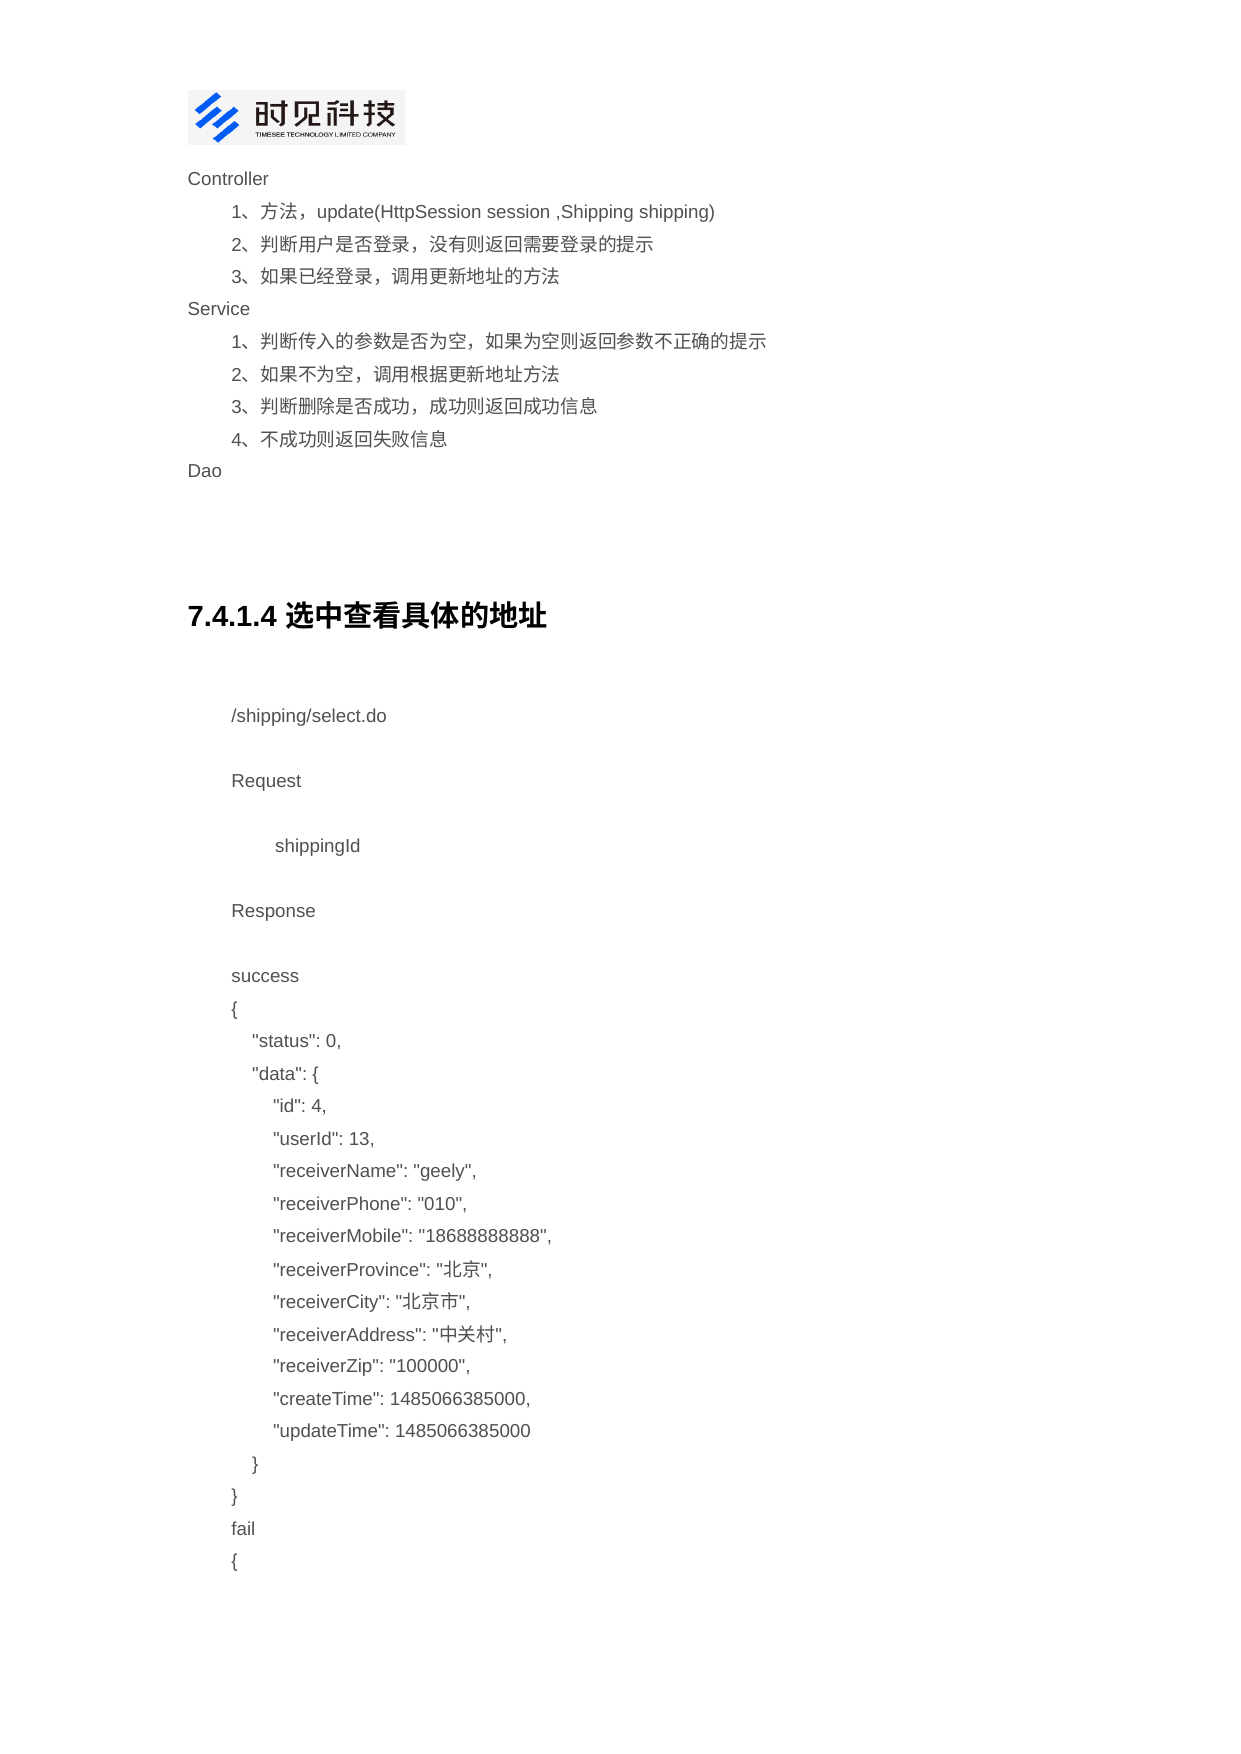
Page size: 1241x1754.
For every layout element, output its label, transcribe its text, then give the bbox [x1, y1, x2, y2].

list 1、判断传入的参数是否为空，如果为空则返回参数不正确的提示 [187, 324, 1053, 357]
text Controller [187, 162, 1053, 194]
list 3、如果已经登录，调用更新地址的方法 [187, 259, 1053, 292]
text "data": { [187, 1057, 1053, 1089]
text "updateTime": 1485066385000 [187, 1414, 1053, 1447]
picture [187, 90, 406, 145]
text "receiverProvince": "北京", [187, 1252, 1053, 1284]
list 2、判断用户是否登录，没有则返回需要登录的提示 [187, 227, 1053, 259]
list Service [187, 292, 1053, 324]
text "receiverAddress": "中关村", [187, 1317, 1053, 1349]
list 2、如果不为空，调用根据更新地址方法 [187, 357, 1053, 389]
list 4、不成功则返回失败信息 [187, 422, 1053, 454]
text "receiverName": "geely", [187, 1154, 1053, 1187]
text "userId": 13, [187, 1122, 1053, 1154]
text "createTime": 1485066385000, [187, 1382, 1053, 1414]
text Response [187, 894, 1053, 927]
text "receiverPhone": "010", [187, 1187, 1053, 1219]
text { [187, 1544, 1053, 1577]
text "receiverCity": "北京市", [187, 1284, 1053, 1317]
text success [187, 959, 1053, 992]
text /shipping/select.do [187, 699, 1053, 732]
text "id": 4, [187, 1089, 1053, 1122]
text } [187, 1447, 1053, 1479]
text { [187, 992, 1053, 1024]
subtitle 7.4.1.4 选中查看具体的地址 [187, 581, 1053, 646]
text } [187, 1479, 1053, 1512]
list Dao [187, 454, 1053, 487]
text Request [187, 764, 1053, 797]
text fail [187, 1512, 1053, 1544]
text shippingId [231, 829, 1053, 862]
list 3、判断删除是否成功，成功则返回成功信息 [187, 389, 1053, 422]
text "receiverZip": "100000", [187, 1349, 1053, 1382]
text "receiverMobile": "18688888888", [187, 1219, 1053, 1252]
text "status": 0, [187, 1024, 1053, 1057]
list 1、方法，update(HttpSession session ,Shipping shipping) [187, 194, 1053, 227]
